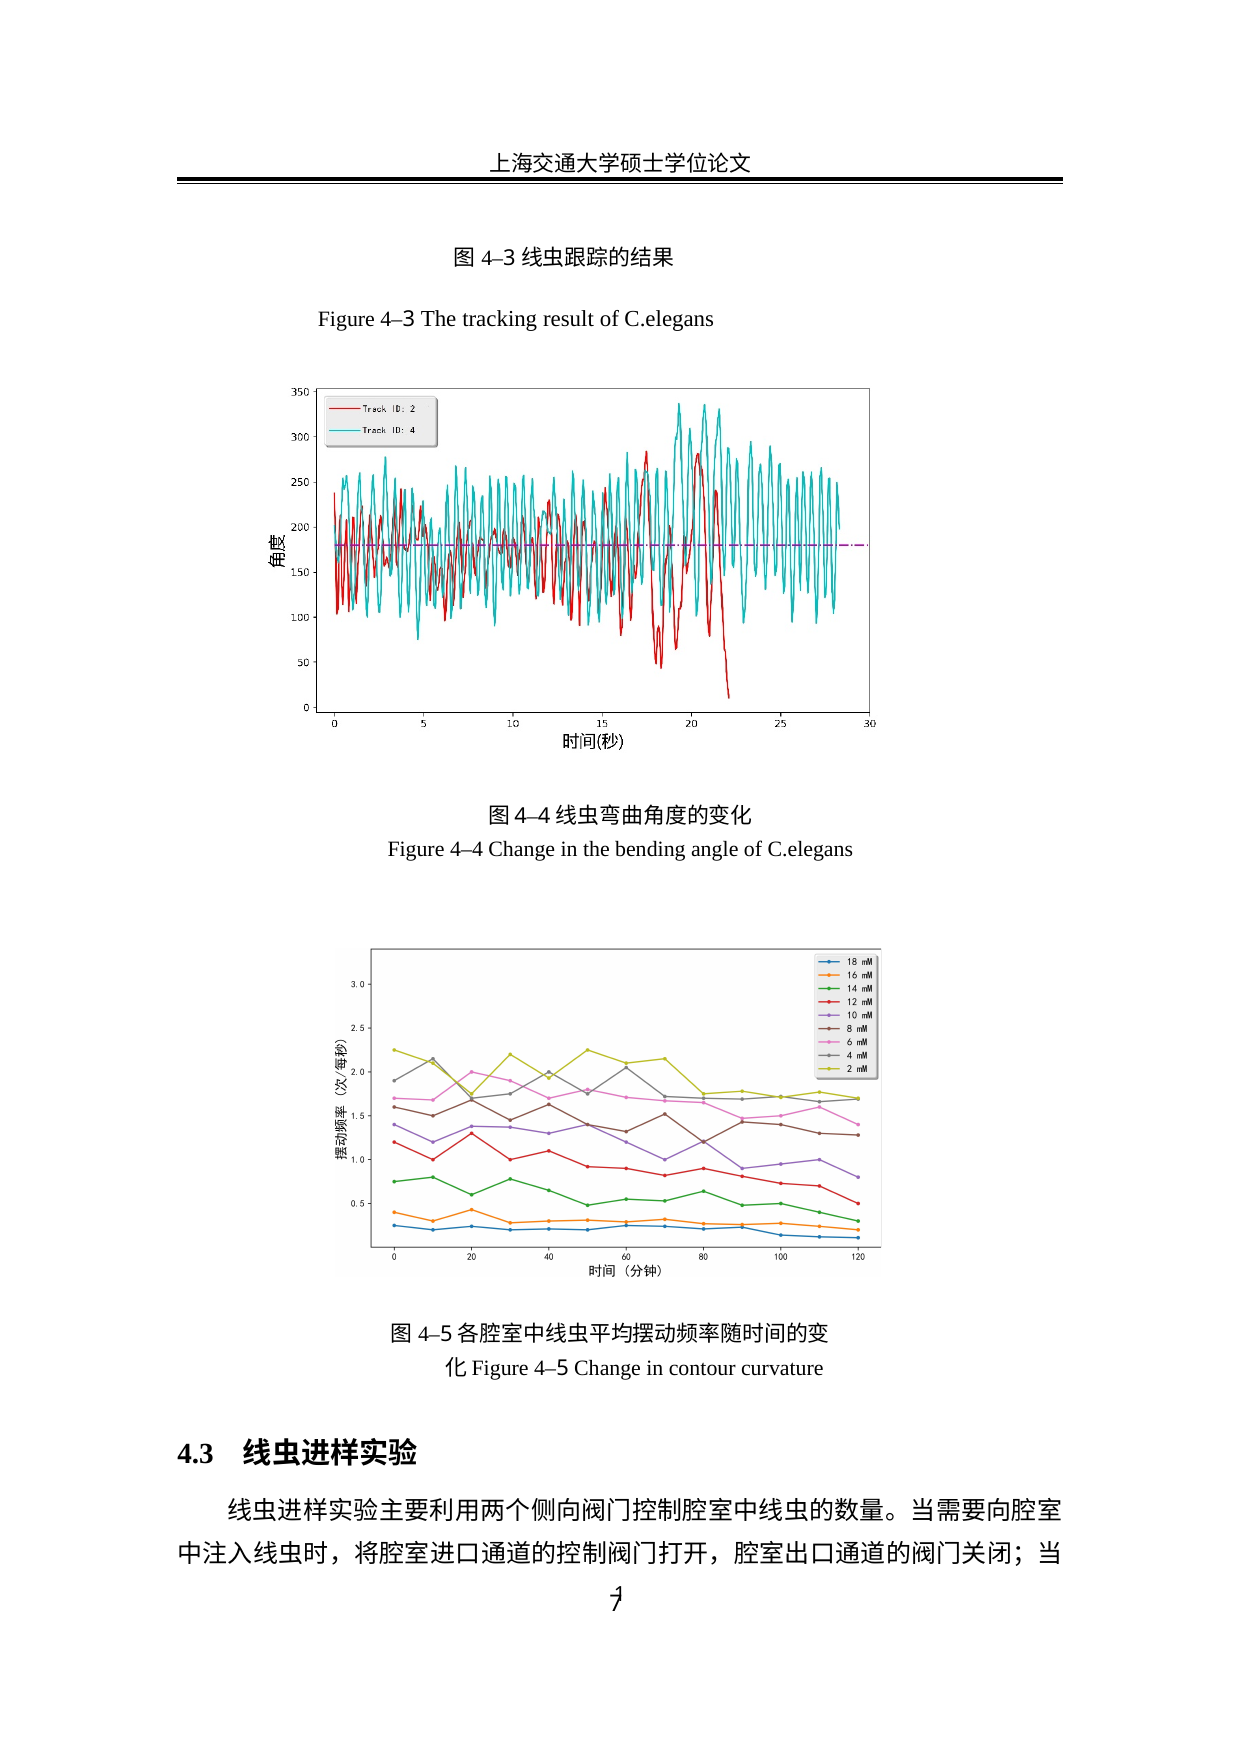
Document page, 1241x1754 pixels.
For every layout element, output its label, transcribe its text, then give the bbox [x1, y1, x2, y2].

list 线虫进样实验 [177, 1429, 1173, 1472]
text Figure 4–3 The tracking result of C.elegans [164, 303, 799, 333]
text 图4–4 线虫弯曲角度的变化 [370, 798, 870, 830]
text 图 4–3 线虫跟踪的结果 [445, 183, 799, 275]
text 图 4–5 各腔室中线虫平均摆动频率随时间的变化Figure 4–5 Change in contour curvature [390, 1318, 850, 1382]
text Figure 4–4 Change in the bending angle of C.elegans [370, 836, 871, 862]
picture [227, 337, 941, 766]
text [177, 1490, 1063, 1570]
picture [335, 948, 882, 1277]
